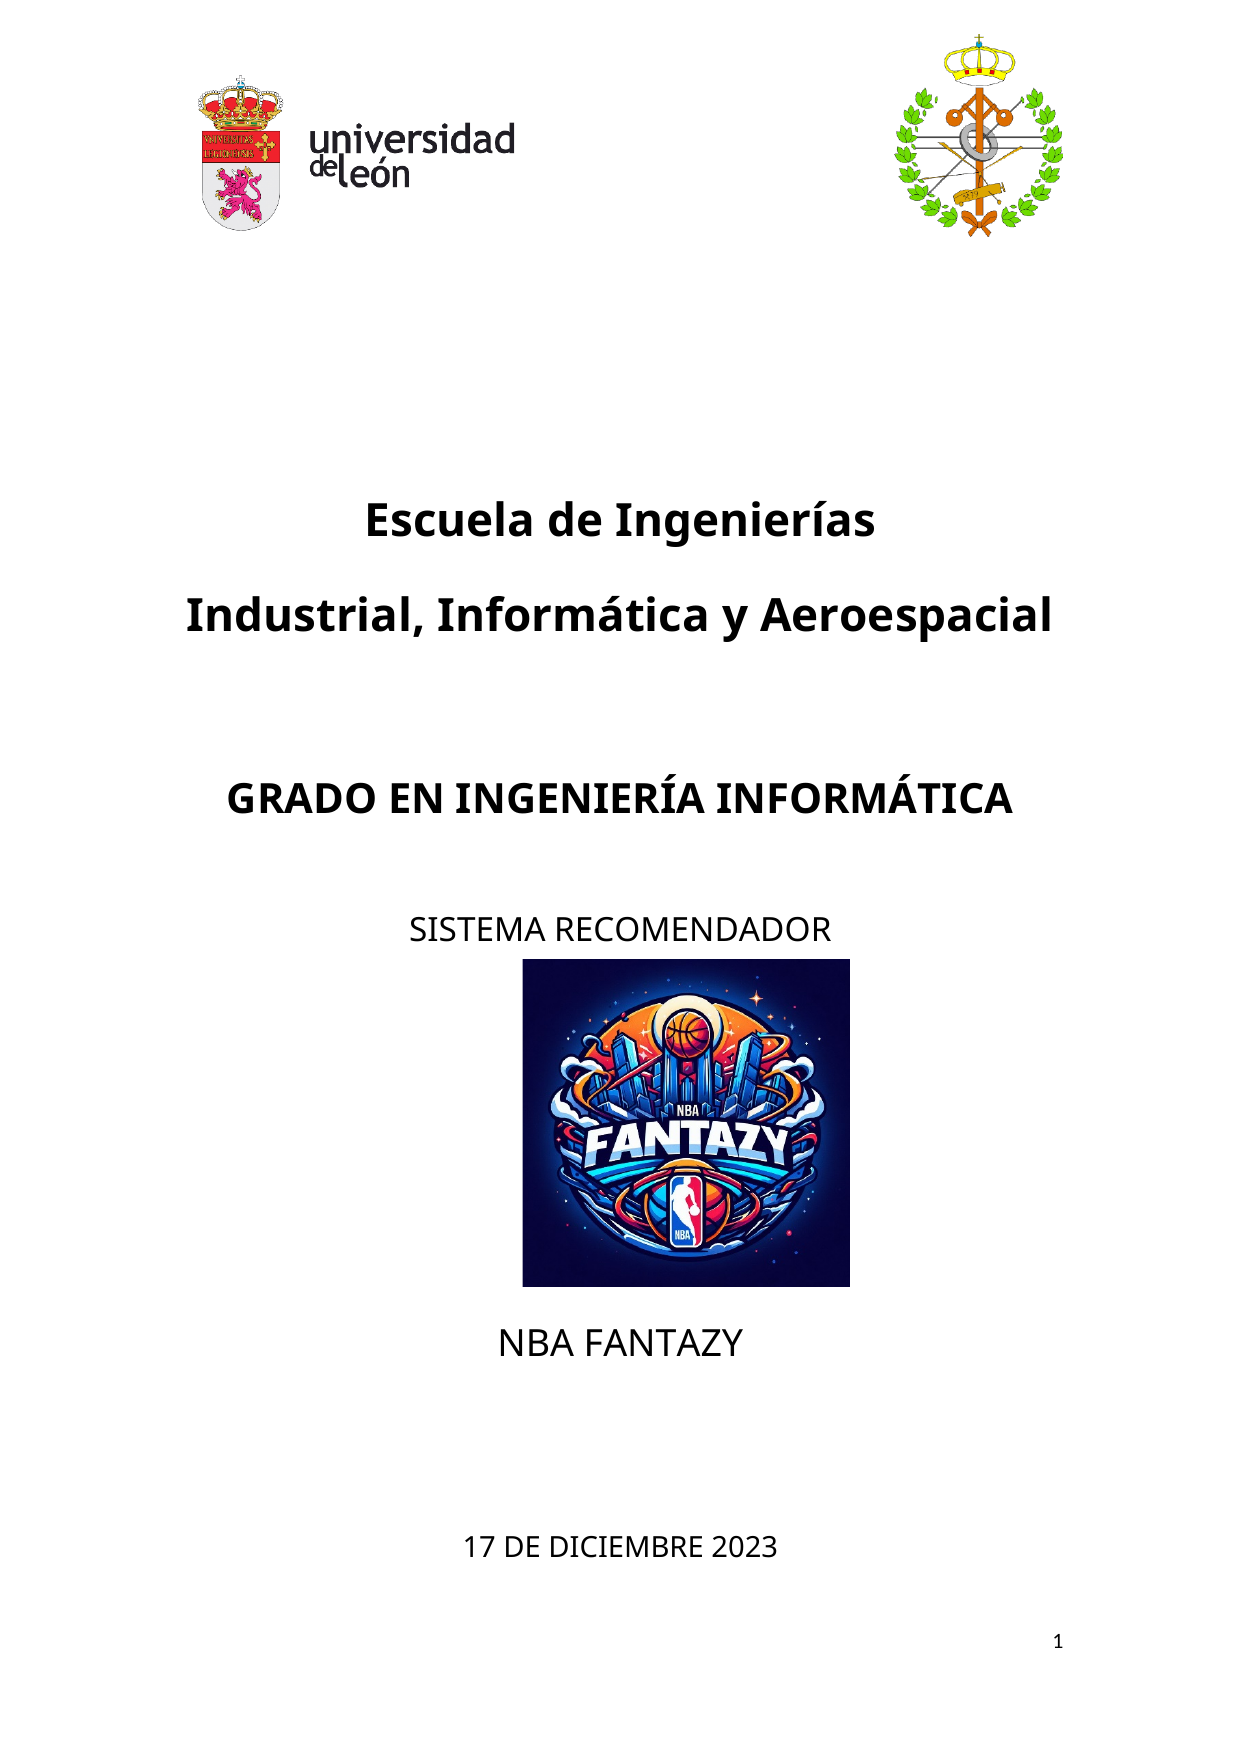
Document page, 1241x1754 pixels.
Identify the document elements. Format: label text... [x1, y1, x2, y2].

picture [522, 959, 850, 1287]
text 17 DE DICIEMBRE 2023 [177, 1526, 1063, 1566]
text NBA FANTAZY [177, 1316, 1063, 1367]
picture [894, 34, 1063, 237]
text GRADO EN INGENIERÍA INFORMÁTICA [177, 769, 1063, 826]
text SISTEMA RECOMENDADOR [177, 906, 1063, 952]
picture [177, 55, 534, 250]
